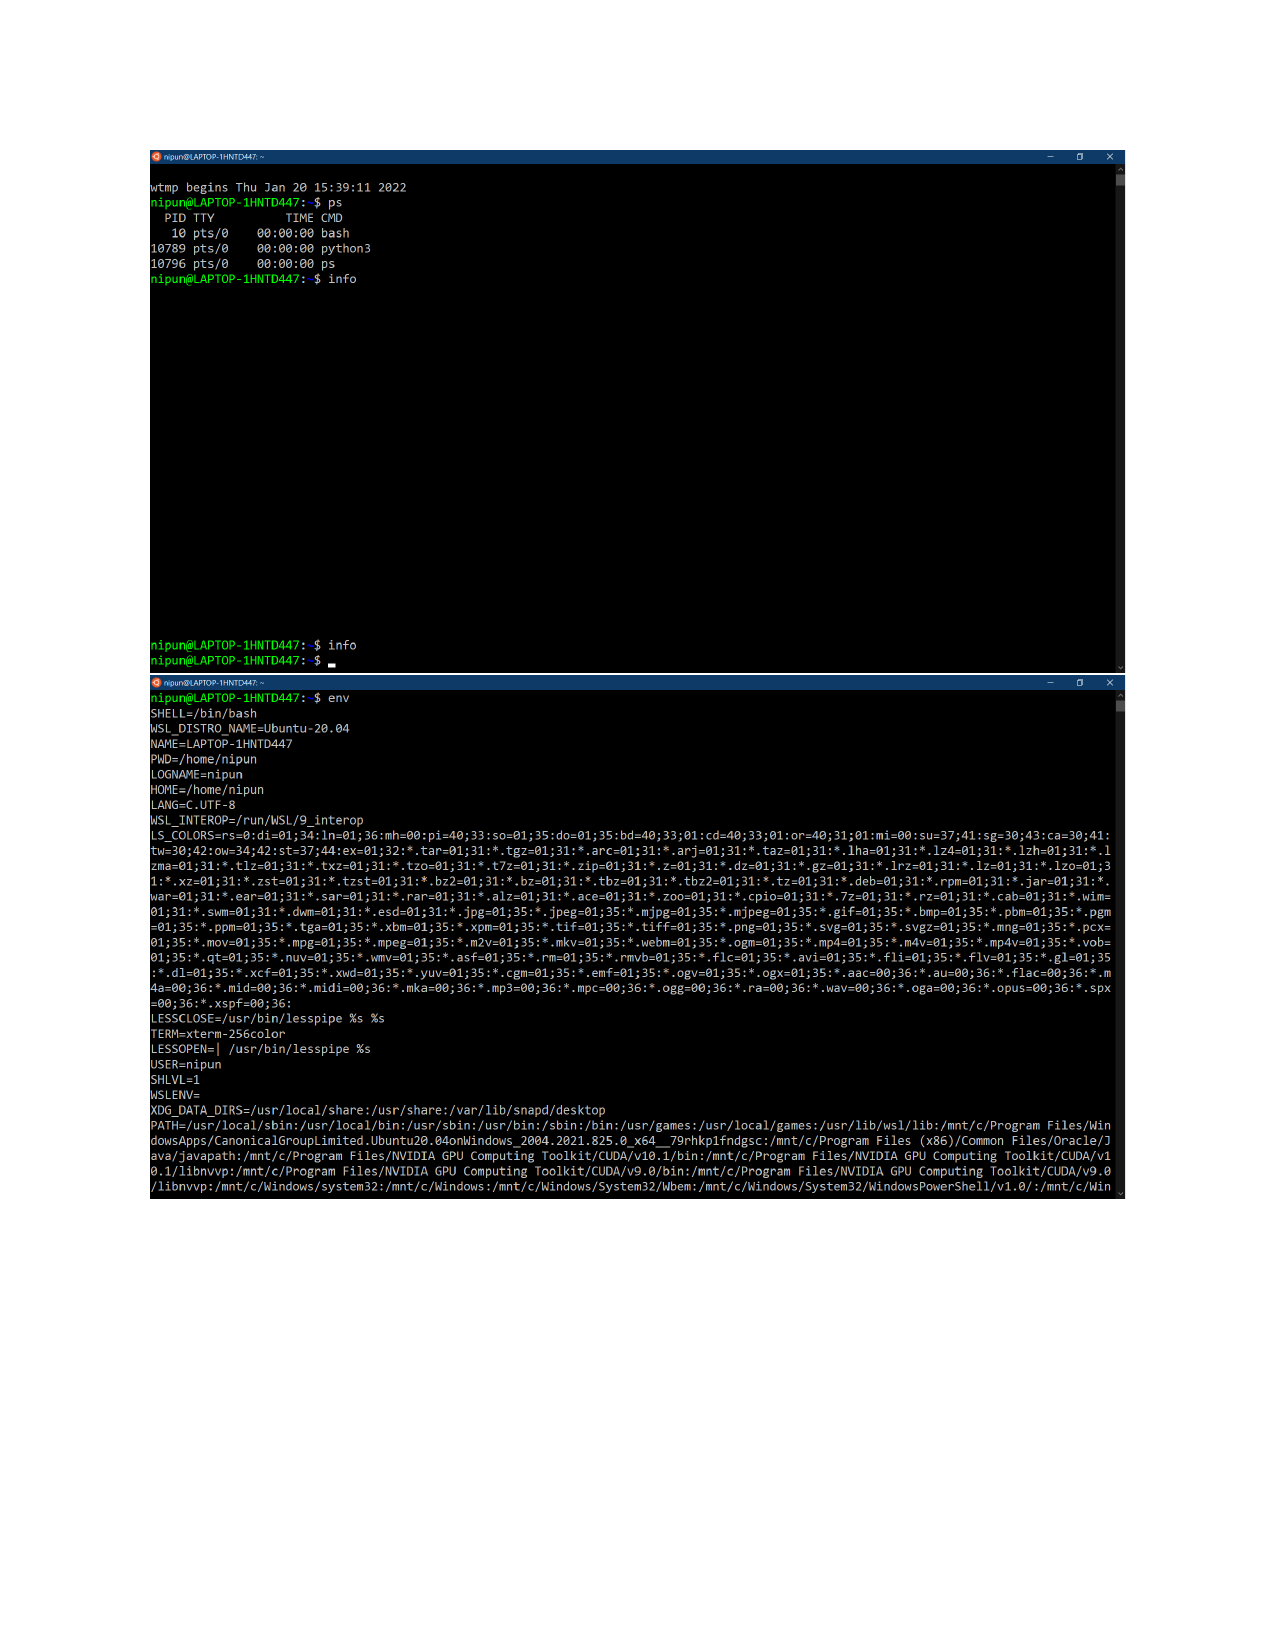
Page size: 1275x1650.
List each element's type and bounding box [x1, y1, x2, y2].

picture [150, 675, 1125, 1199]
picture [150, 150, 1125, 673]
